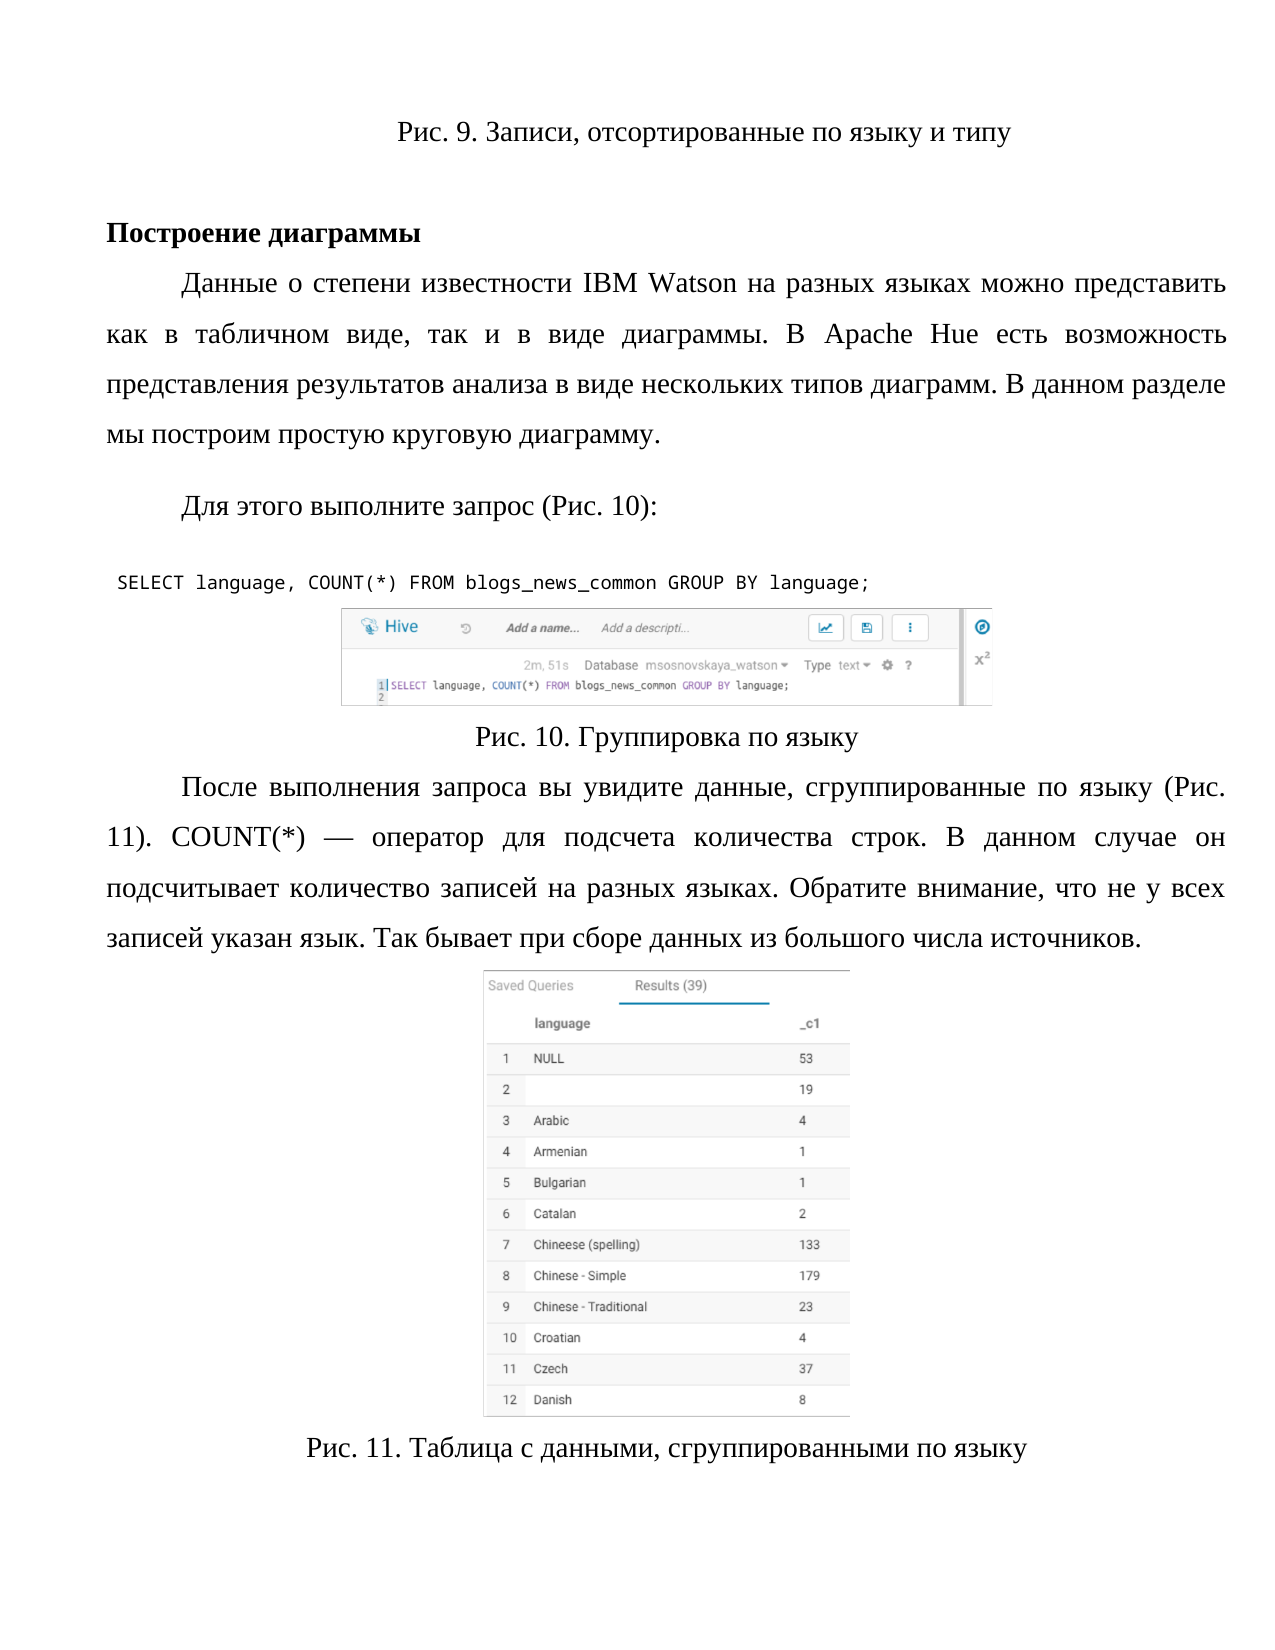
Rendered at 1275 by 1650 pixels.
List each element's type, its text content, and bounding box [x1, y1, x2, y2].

text Рис. 9. Записи, отсортированные по языку и типу [106, 114, 1227, 148]
picture [483, 970, 850, 1417]
text Рис. 11. Таблица с данными, сгруппированными по языку [106, 1430, 1227, 1464]
subtitle Построение диаграммы [106, 215, 1227, 249]
text Данные о степени известности IBM Watson на разных языках можно представить как в табличном виде, так и в виде диаграммы. В Apache Hue есть возможность представления результатов анализа в виде нескольких типов диаграмм. В данном разделе мы построим простую круговую диаграмму. [106, 266, 1227, 450]
table_header SELECT language, COUNT(*) FROM blogs_news_common GROUP BY language; [106, 559, 1169, 609]
text После выполнения запроса вы увидите данные, сгруппированные по языку (Рис. 11). COUNT(*) — оператор для подсчета количества строк. В данном случае он подсчитывает количество записей на разных языках. Обратите внимание, что не у всех записей указан язык. Так бывает при сборе данных из большого числа источников. [106, 769, 1227, 870]
text Для этого выполните запрос (Рис. 10): [106, 488, 1227, 521]
picture [341, 608, 993, 706]
text После выполнения запроса вы увидите данные, сгруппированные по языку (Рис. 11). COUNT(*) — оператор для подсчета количества строк. В данном случае он подсчитывает количество записей на разных языках. Обратите внимание, что не у всех записей указан язык. Так бывает при сборе данных из большого числа источников. [106, 903, 1227, 953]
text Рис. 10. Группировка по языку [106, 719, 1227, 752]
